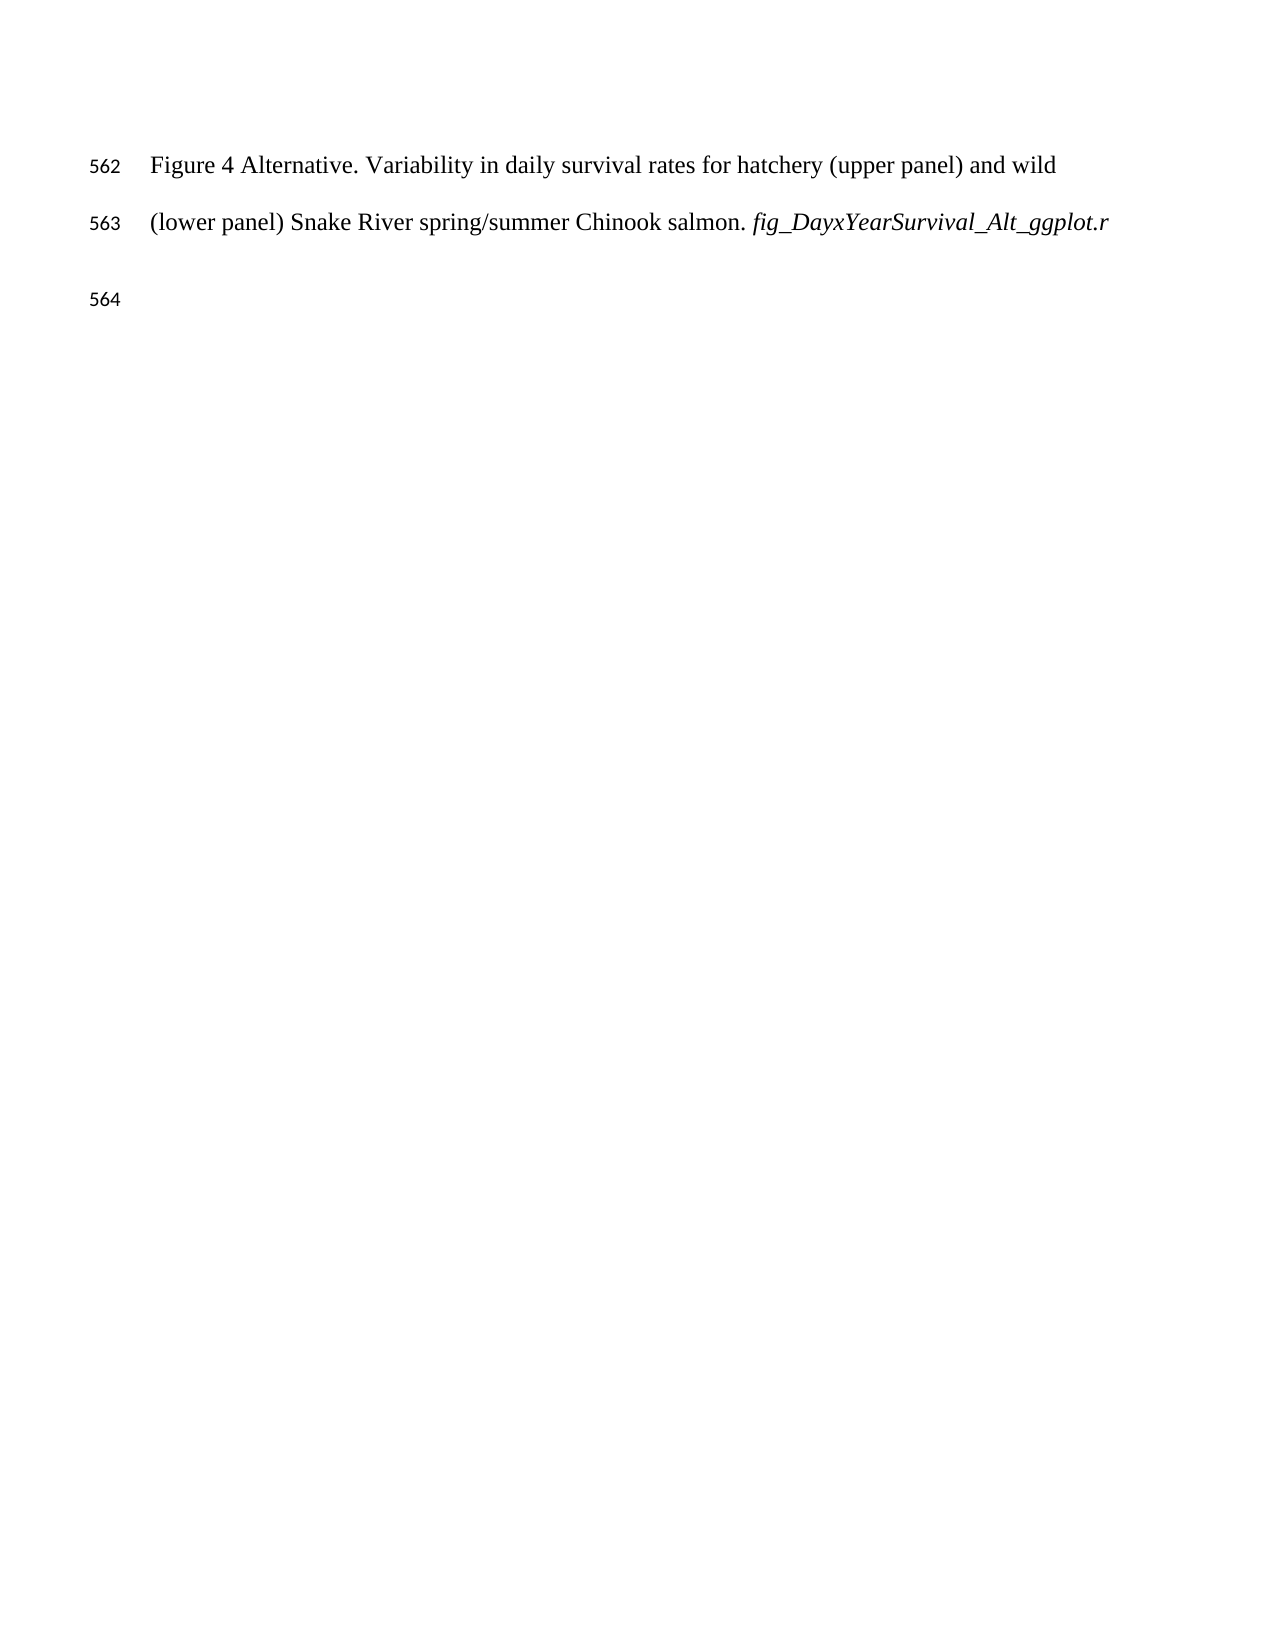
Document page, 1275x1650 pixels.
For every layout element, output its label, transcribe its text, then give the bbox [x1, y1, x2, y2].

text Figure 4 Alternative. Variability in daily survival rates for hatchery (upper panel) and wild (lower panel) Snake River spring/summer Chinook salmon. fig_DayxYearSurvival_Alt_ggplot.r [150, 150, 1125, 236]
